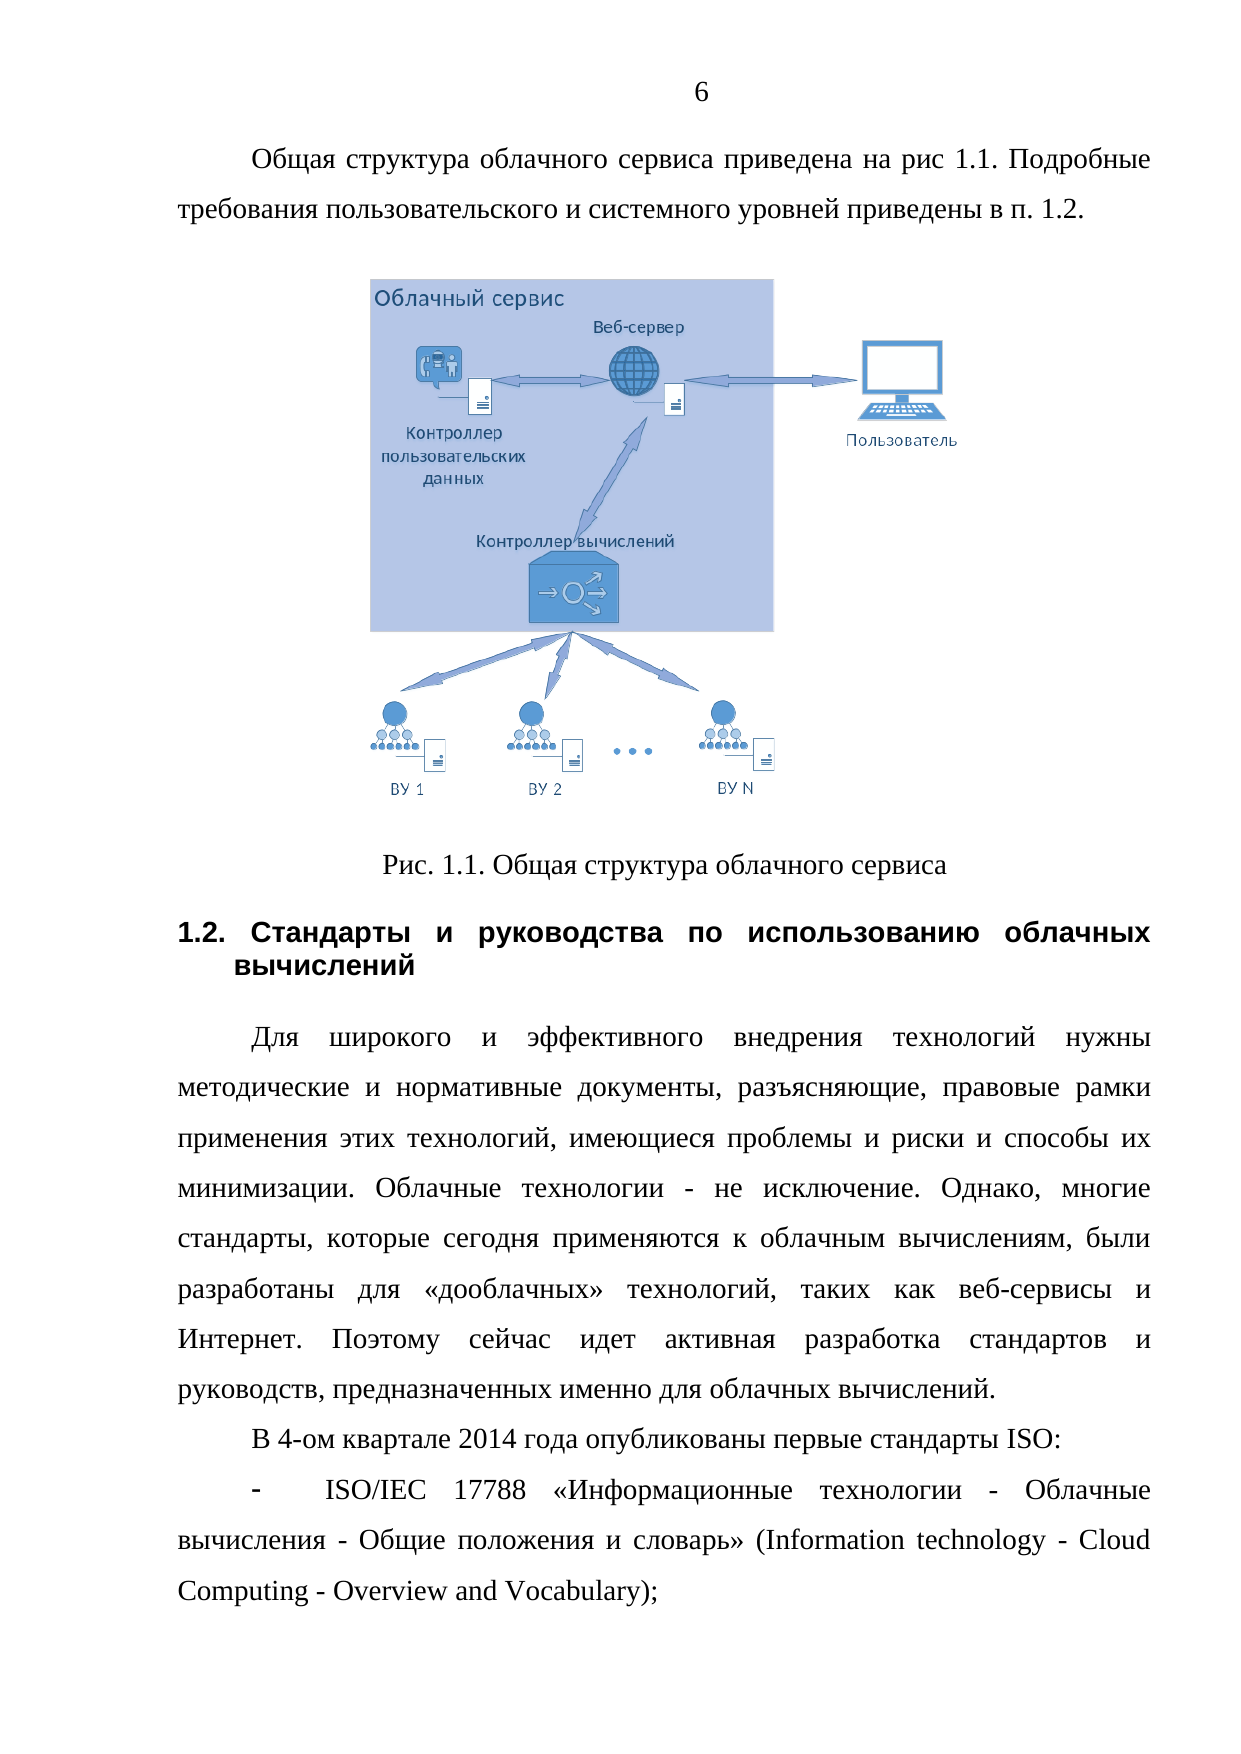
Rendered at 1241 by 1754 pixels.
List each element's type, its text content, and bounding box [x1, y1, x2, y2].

list ISO/IEC 17788 «Информационные технологии - Облачные вычисления - Общие положения и словарь» (Information technology - Cloud Computing - Overview and Vocabulary); [177, 1472, 1152, 1606]
text Общая структура облачного сервиса приведена на рис 1.1. Подробные требования пользовательского и системного уровней приведены в п. 1.2. [177, 141, 1152, 225]
text В 4-ом квартале 2014 года опубликованы первые стандарты ISO: [177, 1422, 1152, 1455]
subtitle 1.2. Стандарты и руководства по использованию облачных вычислений [177, 914, 1152, 982]
text Для широкого и эффективного внедрения технологий нужны методические и нормативные документы, разъясняющие, правовые рамки применения этих технологий, имеющиеся проблемы и риски и способы их минимизации. Облачные технологии - не исключение. Однако, многие стандарты, которые сегодня применяются к облачным вычислениям, были разработаны для «дооблачных» технологий, таких как веб-сервисы и Интернет. Поэтому сейчас идет активная разработка стандартов и руководств, предназначенных именно для облачных вычислений. [177, 1019, 1152, 1405]
text Рис. 1.1. Общая структура облачного сервиса [177, 847, 1152, 881]
